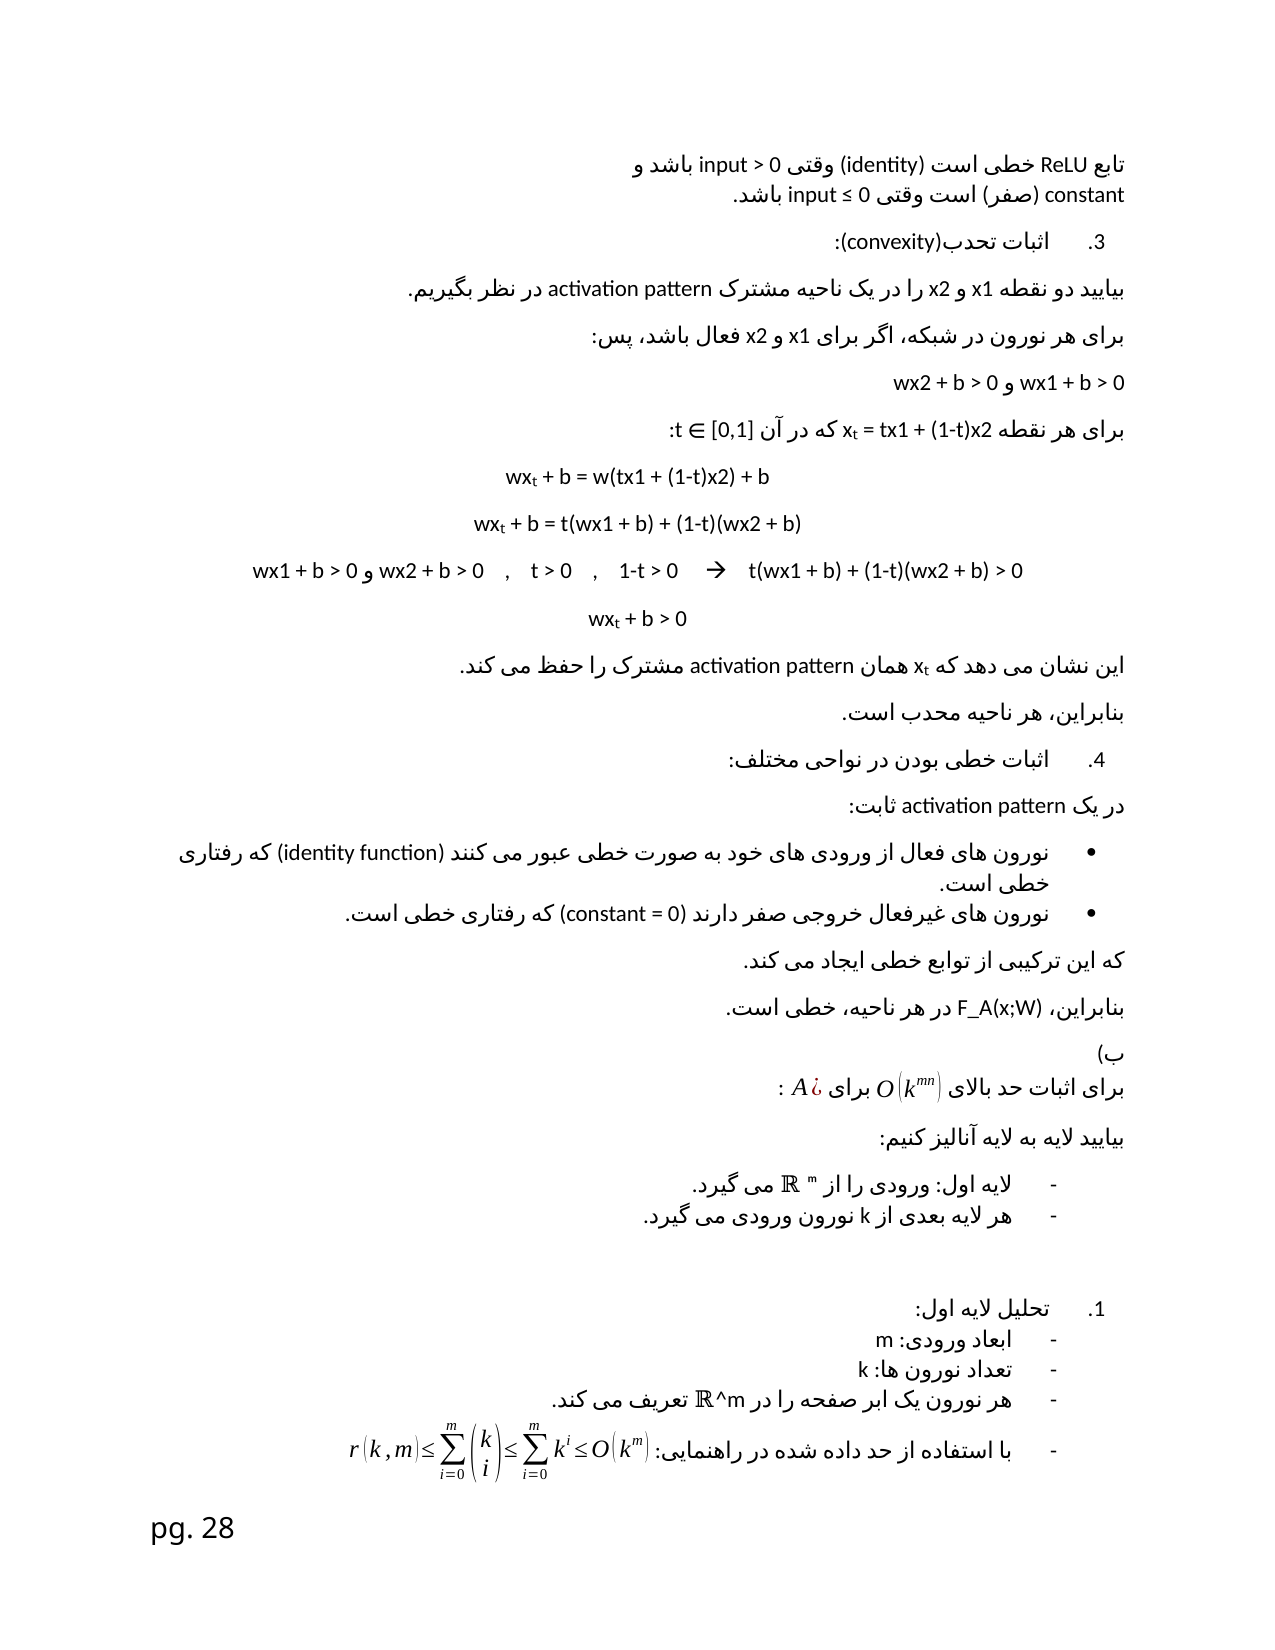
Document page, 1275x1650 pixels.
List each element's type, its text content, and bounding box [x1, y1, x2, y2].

text wx1 + b > 0 و wx2 + b > 0 [150, 368, 1125, 396]
list اثبات خطی بودن در نواحی مختلف: [150, 745, 1087, 773]
text بنابراین، هر ناحیه محدب است. [150, 698, 1125, 726]
list تحلیل لایه اول: [150, 1294, 1087, 1322]
list اثبات تحدب(convexity): [150, 227, 1087, 255]
text wx1 + b > 0 و wx2 + b > 0 , t > 0 , 1-t > 0 t(wx1 + b) + (1-t)(wx2 + b) > 0 [150, 556, 1125, 584]
text که این ترکیبی از توابع خطی ایجاد می کند. [150, 946, 1125, 974]
text wxₜ + b = t(wx1 + b) + (1-t)(wx2 + b) [150, 509, 1125, 538]
text ب) برای اثبات حد بالای برای : [150, 1039, 1125, 1104]
text بیایید دو نقطه x1 و x2 را در یک ناحیه مشترک activation pattern در نظر بگیریم. [150, 274, 1125, 302]
text برای هر نورون در شبکه، اگر برای x1 و x2 فعال باشد، پس: [150, 321, 1125, 349]
text بیایید لایه به لایه آنالیز کنیم: [150, 1123, 1125, 1151]
text wxₜ + b > 0 [150, 603, 1125, 632]
text تابع ReLU خطی است (identity) وقتی input > 0 باشد و constant (صفر) است وقتی input ≤ 0 باشد. [150, 150, 1125, 208]
list نورون های فعال از ورودی های خود به صورت خطی عبور می کنند (identity function) که رفتاری خطی است. [150, 838, 1087, 897]
list تعداد نورون ها: k [150, 1355, 1050, 1383]
list هر نورون یک ابر صفحه را در ℝ^m تعریف می کند. [150, 1385, 1050, 1413]
list نورون های غیرفعال خروجی صفر دارند (constant = 0) که رفتاری خطی است. [150, 899, 1087, 927]
list با استفاده از حد داده شده در راهنمایی: [150, 1416, 1050, 1484]
text wxₜ + b = w(tx1 + (1-t)x2) + b [150, 462, 1125, 490]
list هر لایه بعدی از k نورون ورودی می گیرد. [150, 1201, 1050, 1229]
list ابعاد ورودی: m [150, 1325, 1050, 1353]
text این نشان می دهد که xₜ همان activation pattern مشترک را حفظ می کند. [150, 651, 1125, 679]
text بنابراین، F_A(x;W) در هر ناحیه، خطی است. [150, 993, 1125, 1021]
text در یک activation pattern ثابت: [150, 792, 1125, 820]
list لایه اول: ورودی را از ℝᵐ می گیرد. [150, 1170, 1050, 1198]
text برای هر نقطه xₜ = tx1 + (1-t)x2 که در آن t ∈ [0,1]: [150, 414, 1125, 443]
